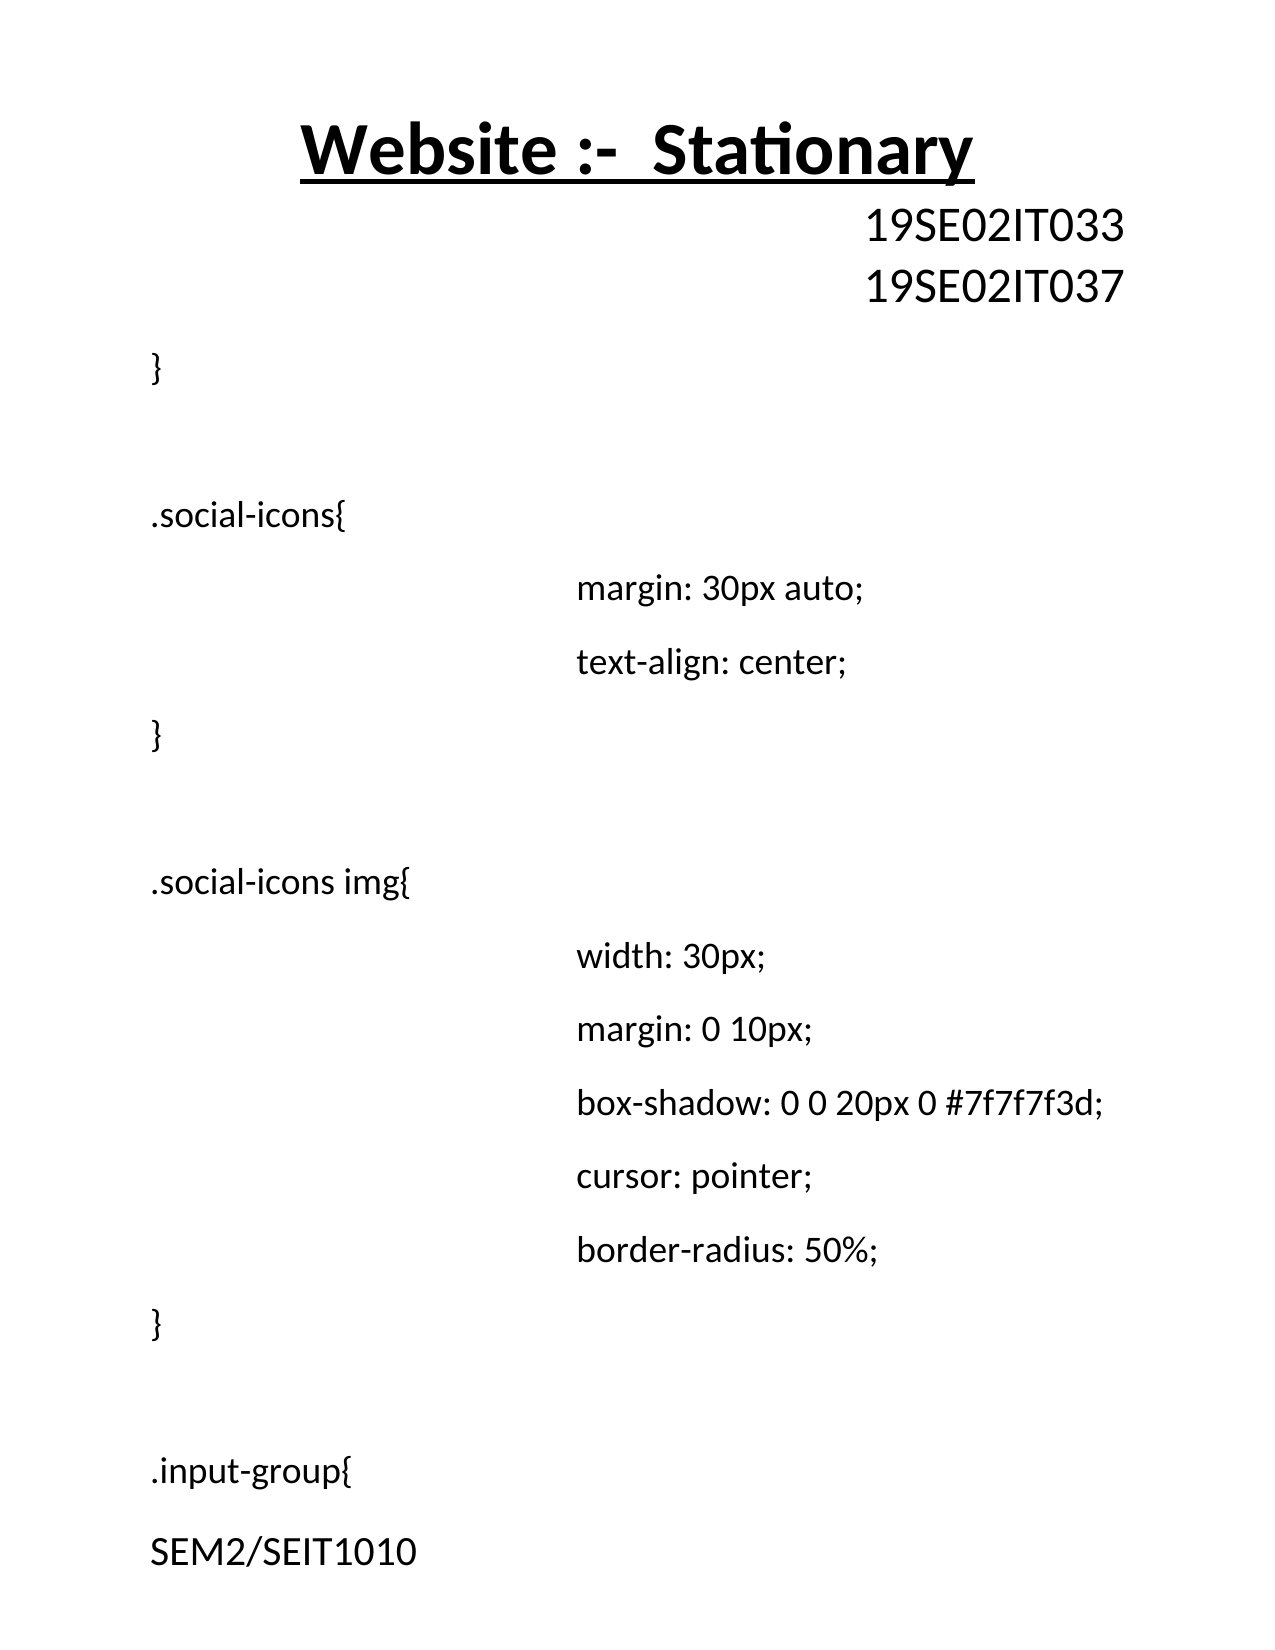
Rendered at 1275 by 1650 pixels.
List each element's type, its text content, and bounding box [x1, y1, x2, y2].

text } [150, 1299, 1125, 1345]
text .input-group{ [150, 1447, 1125, 1492]
text } [150, 711, 1125, 757]
text .social-icons{ [150, 491, 1125, 536]
text margin: 30px auto; [150, 564, 1125, 610]
text text-align: center; [150, 638, 1125, 683]
text } [150, 343, 1125, 389]
text border-radius: 50%; [150, 1226, 1125, 1272]
text .social-icons img{ [150, 858, 1125, 904]
text box-shadow: 0 0 20px 0 #7f7f7f3d; [150, 1079, 1125, 1125]
text width: 30px; [150, 932, 1125, 978]
text margin: 0 10px; [150, 1005, 1125, 1051]
text cursor: pointer; [150, 1152, 1125, 1198]
